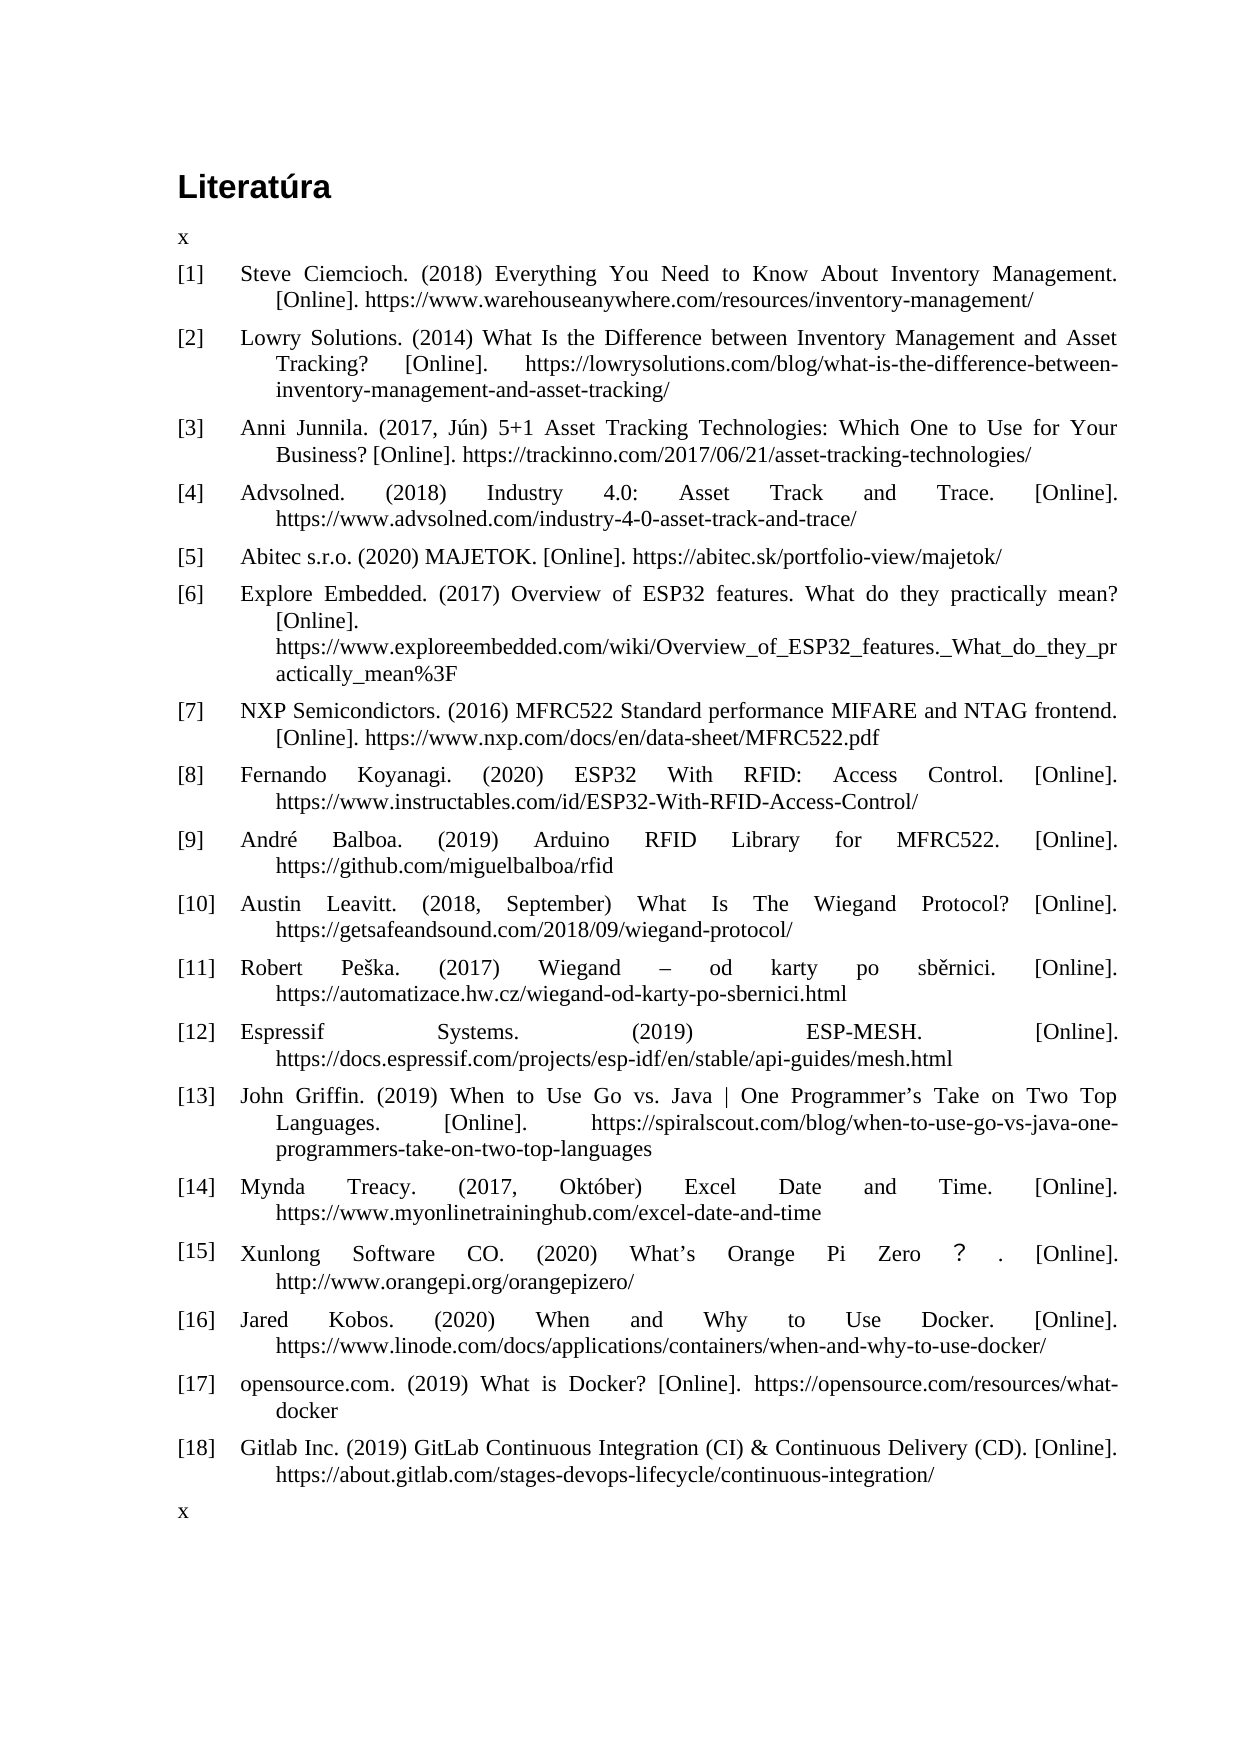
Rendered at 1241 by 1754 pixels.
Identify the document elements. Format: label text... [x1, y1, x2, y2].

table_cell Fernando Koyanagi. (2020) ESP32 With RFID: Access Control. [Online]. https://www.instructables.com/id/ESP32-With-RFID-Access-Control/ [239, 760, 1121, 824]
table_cell Mynda Treacy. (2017, Október) Excel Date and Time. [Online]. https://www.myonlinetraininghub.com/excel-date-and-time [239, 1171, 1121, 1236]
table_cell [3] [176, 413, 239, 477]
table_header [1] [176, 258, 239, 322]
table_cell André Balboa. (2019) Arduino RFID Library for MFRC522. [Online]. https://github.com/miguelbalboa/rfid [239, 824, 1121, 888]
table_cell [6] [176, 579, 239, 696]
table_cell [15] [176, 1236, 239, 1304]
table_cell Gitlab Inc. (2019) GitLab Continuous Integration (CI) & Continuous Delivery (CD). [Online]. https://about.gitlab.com/stages-devops-lifecycle/continuous-integration/ [239, 1433, 1121, 1497]
table_cell [4] [176, 477, 239, 541]
table_cell [9] [176, 824, 239, 888]
table_cell [10] [176, 888, 239, 952]
table_cell [8] [176, 760, 239, 824]
table_cell [14] [176, 1171, 239, 1236]
table_cell [13] [176, 1081, 239, 1171]
table_cell [2] [176, 322, 239, 413]
table_cell Xunlong Software CO. (2020) What’s Orange Pi Zero？. [Online]. http://www.orangepi.org/orangepizero/ [239, 1236, 1121, 1304]
subtitle Literatúra [177, 167, 1122, 205]
table_cell Austin Leavitt. (2018, September) What Is The Wiegand Protocol? [Online]. https://getsafeandsound.com/2018/09/wiegand-protocol/ [239, 888, 1121, 952]
table_cell opensource.com. (2019) What is Docker? [Online]. https://opensource.com/resources/what-docker [239, 1369, 1121, 1433]
table_cell Explore Embedded. (2017) Overview of ESP32 features. What do they practically mean? [Online]. https://www.exploreembedded.com/wiki/Overview_of_ESP32_features._What_do_they_practically_mean%3F [239, 579, 1121, 696]
table_cell [11] [176, 953, 239, 1017]
table_cell [16] [176, 1305, 239, 1369]
table_cell [17] [176, 1369, 239, 1433]
table_cell John Griffin. (2019) When to Use Go vs. Java | One Programmer’s Take on Two Top Languages. [Online]. https://spiralscout.com/blog/when-to-use-go-vs-java-one-programmers-take-on-two-top-languages [239, 1081, 1121, 1171]
table_header Steve Ciemcioch. (2018) Everything You Need to Know About Inventory Management. [Online]. https://www.warehouseanywhere.com/resources/inventory-management/ [239, 258, 1121, 322]
table_cell Anni Junnila. (2017, Jún) 5+1 Asset Tracking Technologies: Which One to Use for Your Business? [Online]. https://trackinno.com/2017/06/21/asset-tracking-technologies/ [239, 413, 1121, 477]
table_cell NXP Semicondictors. (2016) MFRC522 Standard performance MIFARE and NTAG frontend. [Online]. https://www.nxp.com/docs/en/data-sheet/MFRC522.pdf [239, 696, 1121, 760]
text x [177, 1497, 1122, 1523]
table_cell [5] [176, 541, 239, 579]
table_cell [12] [176, 1017, 239, 1081]
table_cell Jared Kobos. (2020) When and Why to Use Docker. [Online]. https://www.linode.com/docs/applications/containers/when-and-why-to-use-docker/ [239, 1305, 1121, 1369]
text x [177, 223, 1122, 250]
table_cell Lowry Solutions. (2014) What Is the Difference between Inventory Management and Asset Tracking? [Online]. https://lowrysolutions.com/blog/what-is-the-difference-between-inventory-management-and-asset-tracking/ [239, 322, 1121, 413]
table_cell Advsolned. (2018) Industry 4.0: Asset Track and Trace. [Online]. https://www.advsolned.com/industry-4-0-asset-track-and-trace/ [239, 477, 1121, 541]
table_cell Robert Peška. (2017) Wiegand – od karty po sběrnici. [Online]. https://automatizace.hw.cz/wiegand-od-karty-po-sbernici.html [239, 953, 1121, 1017]
table_cell [18] [176, 1433, 239, 1497]
table_cell [7] [176, 696, 239, 760]
table_cell Espressif Systems. (2019) ESP-MESH. [Online]. https://docs.espressif.com/projects/esp-idf/en/stable/api-guides/mesh.html [239, 1017, 1121, 1081]
table_cell Abitec s.r.o. (2020) MAJETOK. [Online]. https://abitec.sk/portfolio-view/majetok/ [239, 541, 1121, 579]
